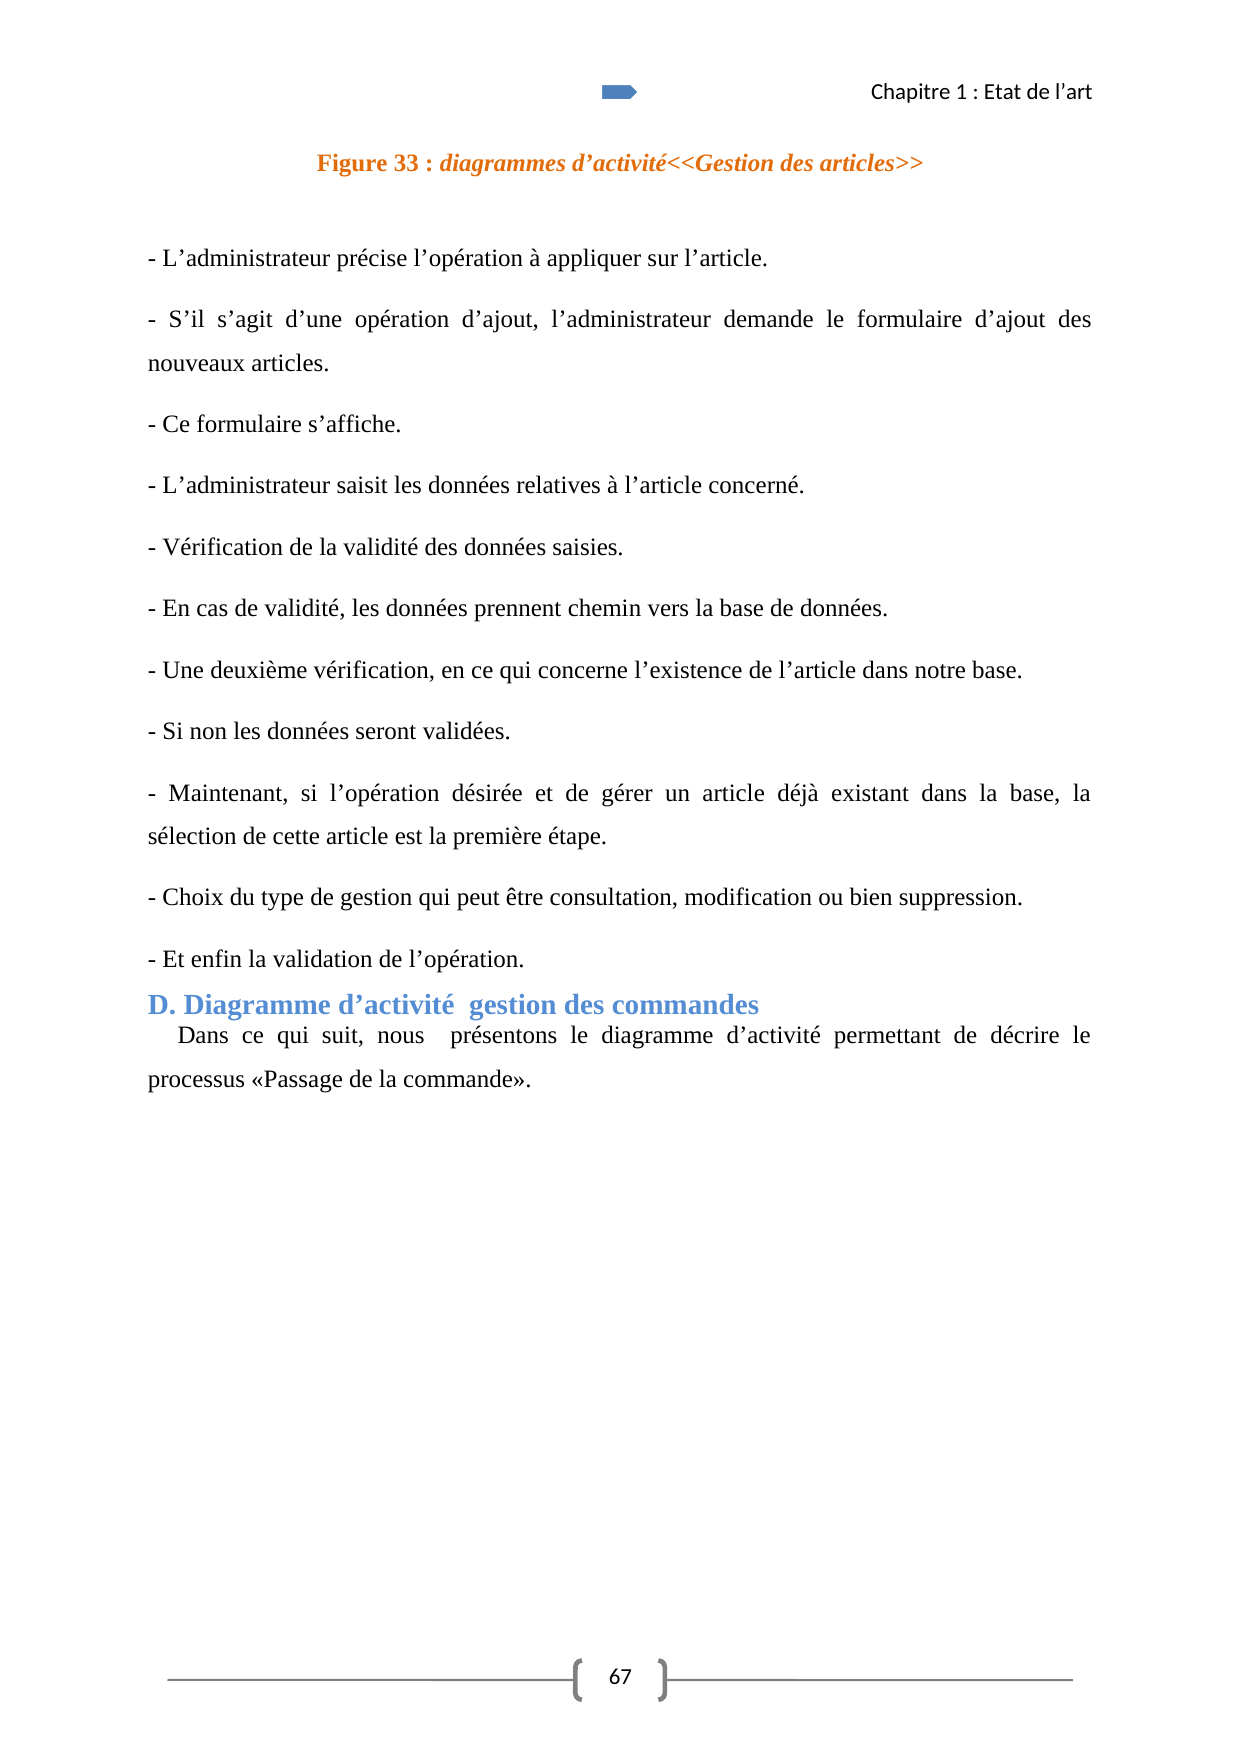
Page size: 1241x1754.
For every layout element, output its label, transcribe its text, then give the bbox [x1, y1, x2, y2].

text - Ce formulaire s’affiche. [148, 409, 1092, 438]
text - Vérification de la validité des données saisies. [148, 532, 1092, 561]
text - L’administrateur précise l’opération à appliquer sur l’article. [148, 243, 1092, 272]
text - Choix du type de gestion qui peut être consultation, modification ou bien suppression. [148, 882, 1092, 911]
text - Si non les données seront validées. [148, 716, 1092, 745]
text - En cas de validité, les données prennent chemin vers la base de données. [148, 593, 1092, 622]
text - S’il s’agit d’une opération d’ajout, l’administrateur demande le formulaire d’ajout des nouveaux articles. [148, 304, 1092, 376]
text - Une deuxième vérification, en ce qui concerne l’existence de l’article dans notre base. [148, 655, 1092, 684]
text Figure 33 : diagrammes d’activité<<Gestion des articles>> [148, 148, 1092, 176]
text D. Diagramme d’activité gestion des commandes [148, 987, 1092, 1021]
text - Et enfin la validation de l’opération. [148, 944, 1092, 973]
text - L’administrateur saisit les données relatives à l’article concerné. [148, 471, 1092, 499]
text - Maintenant, si l’opération désirée et de gérer un article déjà existant dans la base, la sélection de cette article est la première étape. [148, 778, 1092, 850]
text Dans ce qui suit, nous présentons le diagramme d’activité permettant de décrire le processus «Passage de la commande». [148, 1021, 1092, 1092]
